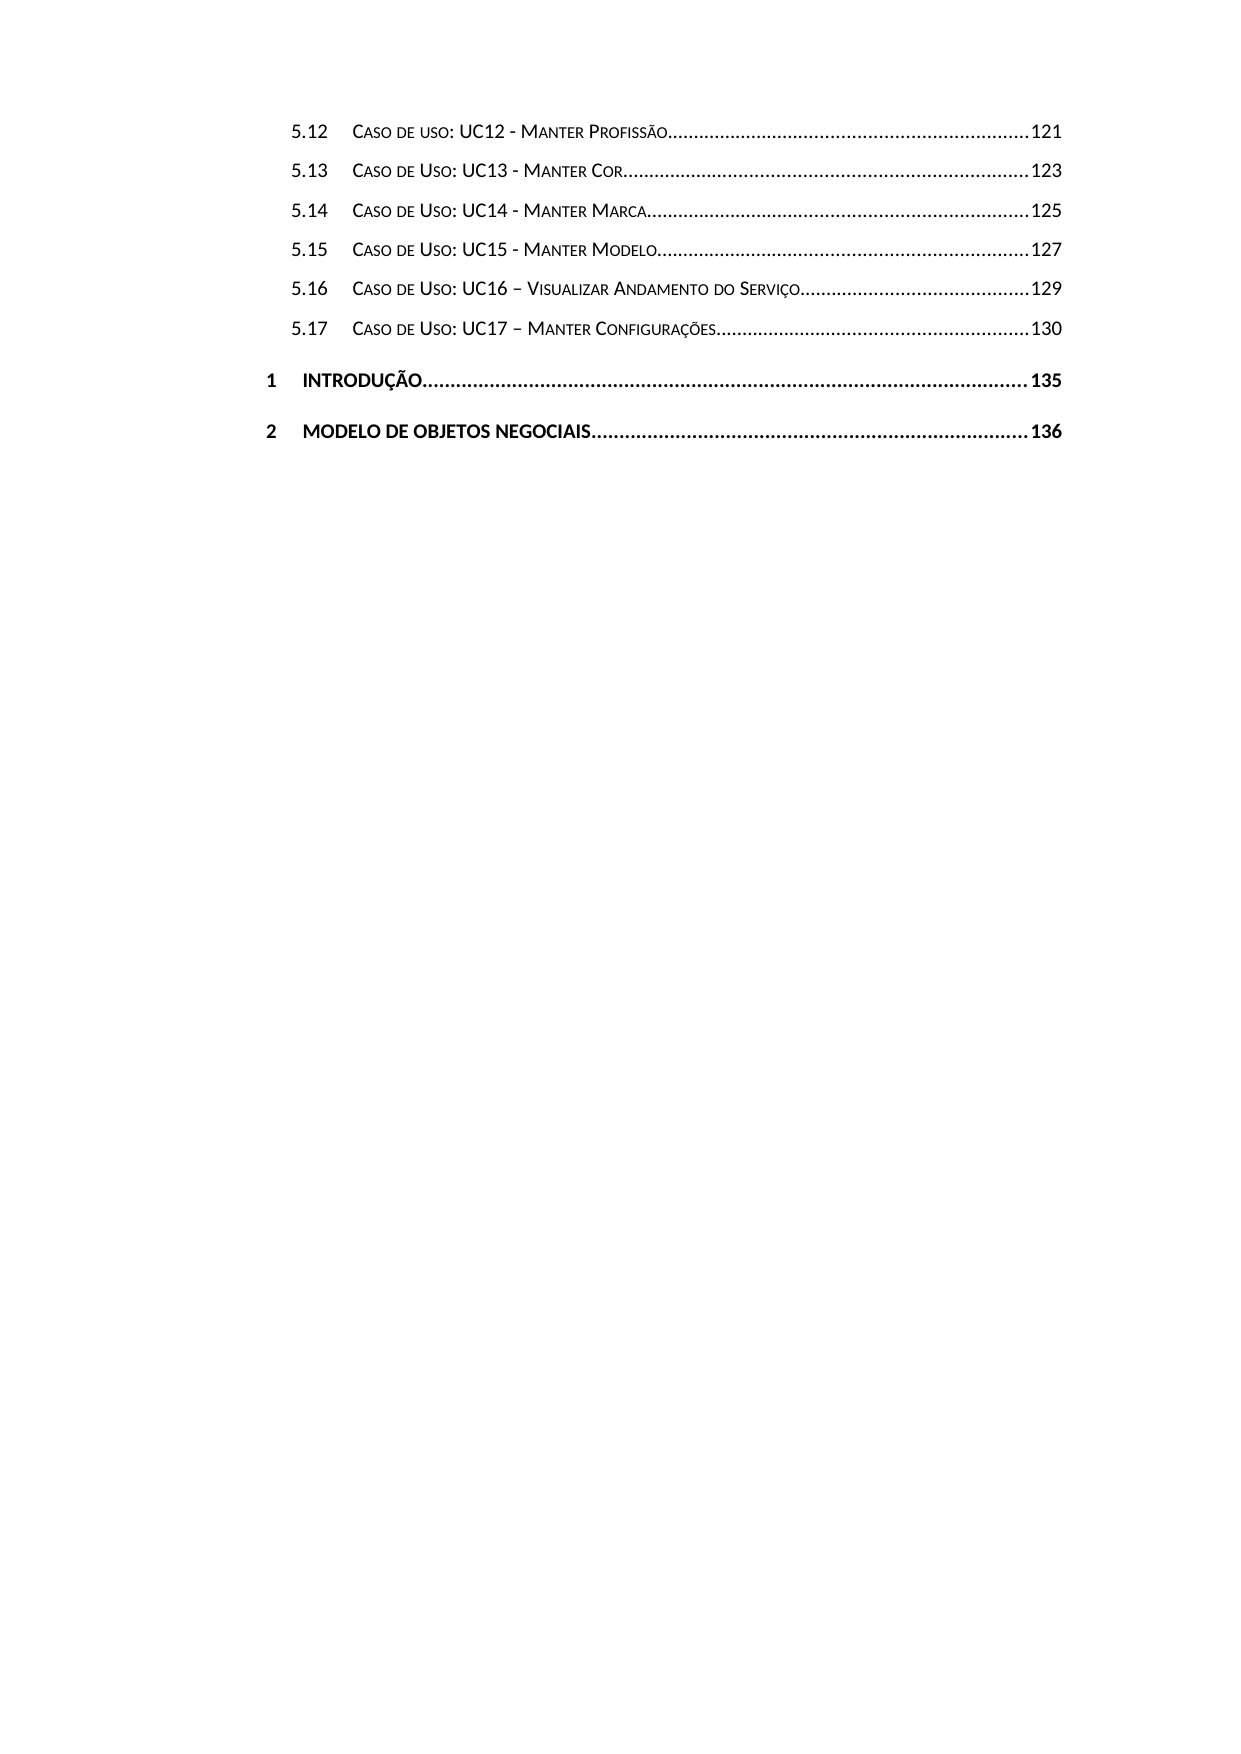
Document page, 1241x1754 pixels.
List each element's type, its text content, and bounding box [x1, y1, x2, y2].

text 5.15 Caso de Uso: UC15 - Manter Modelo 127 [202, 236, 1063, 262]
text 5.14 Caso de Uso: UC14 - Manter Marca 125 [202, 197, 1063, 222]
text 5.12 Caso de uso: UC12 - Manter Profissão 121 [202, 118, 1063, 143]
text 5.13 Caso de Uso: UC13 - Manter Cor 123 [202, 157, 1063, 183]
text 2 Modelo de Objetos Negociais 136 [177, 419, 1063, 444]
text 5.16 Caso de Uso: UC16 – Visualizar Andamento do Serviço 129 [202, 276, 1063, 301]
text 1 Introdução 135 [177, 367, 1063, 392]
text 5.17 Caso de Uso: UC17 – Manter Configurações 130 [202, 315, 1063, 340]
